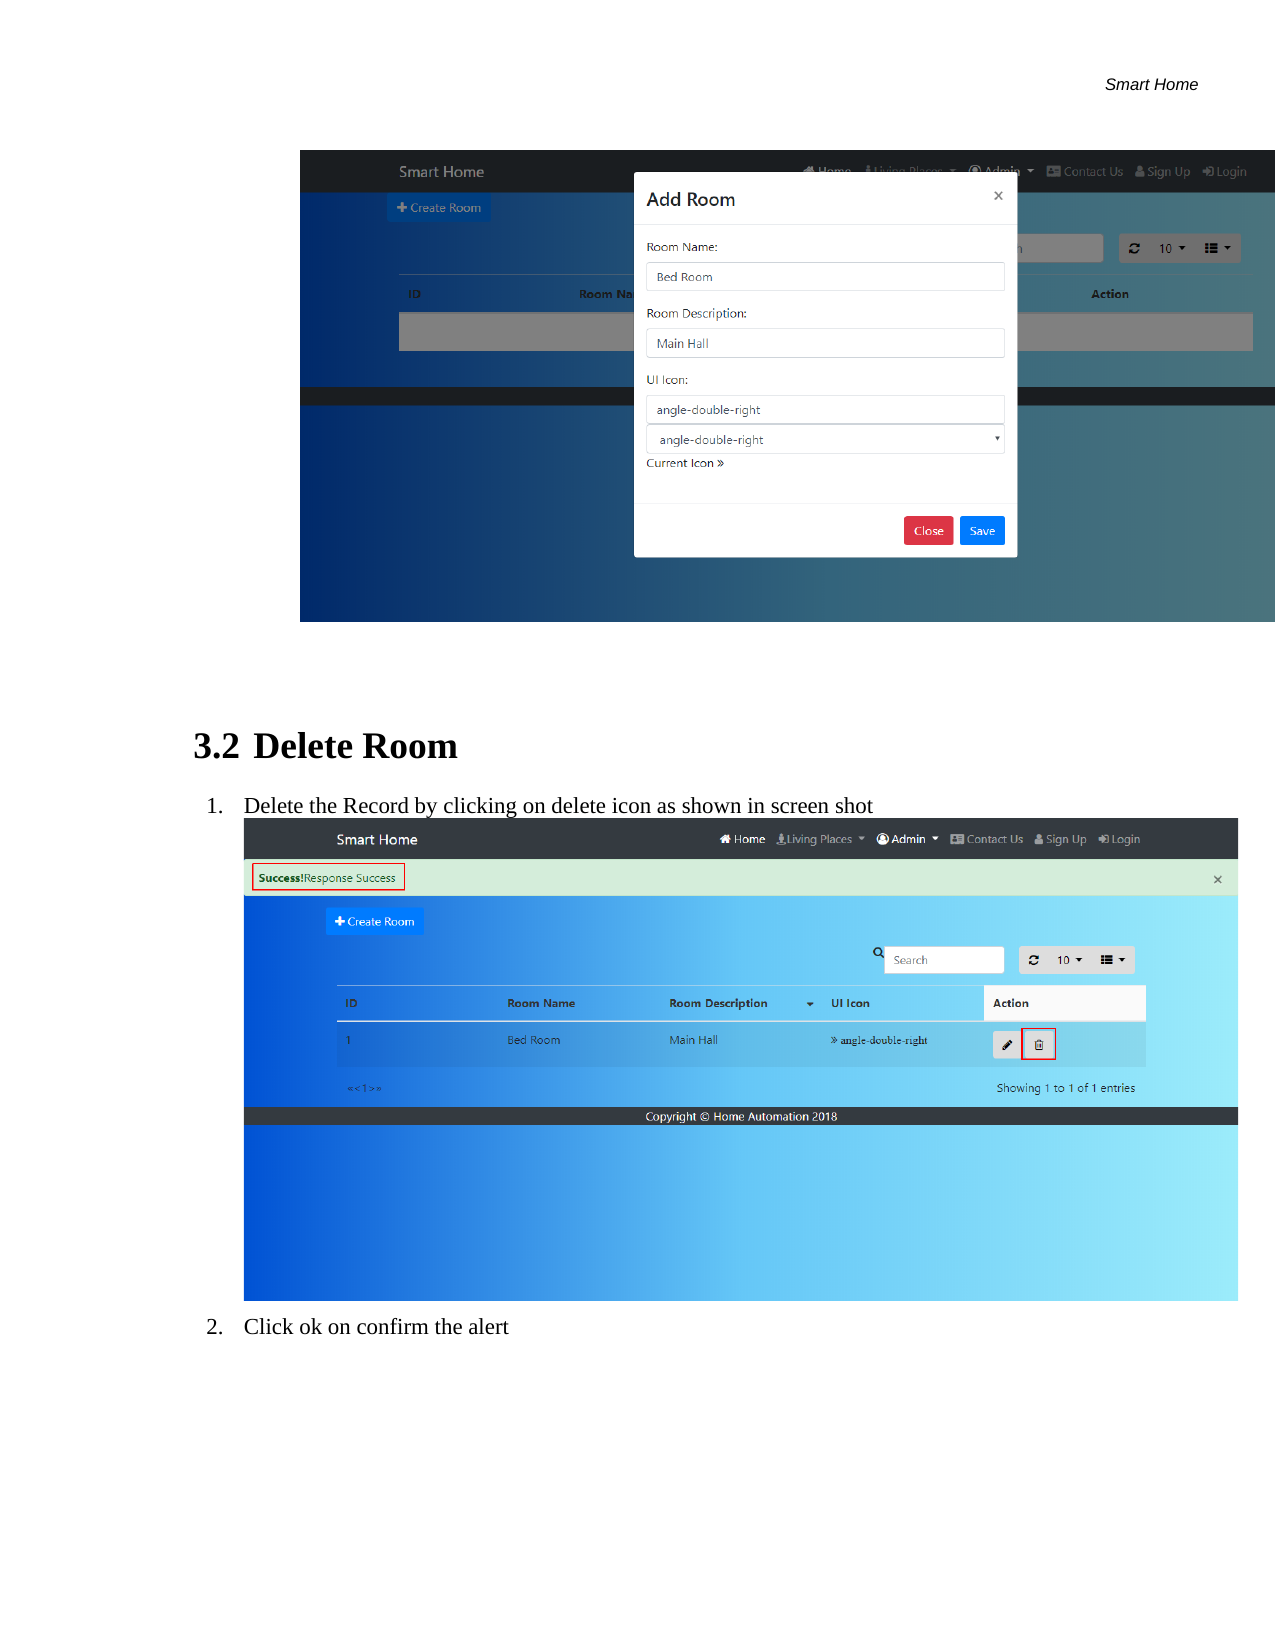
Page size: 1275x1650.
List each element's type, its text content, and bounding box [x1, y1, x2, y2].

subtitle Delete Room [193, 724, 1200, 767]
list Click ok on confirm the alert [206, 1313, 1200, 1339]
picture [243, 818, 1239, 1301]
picture [300, 150, 1275, 622]
